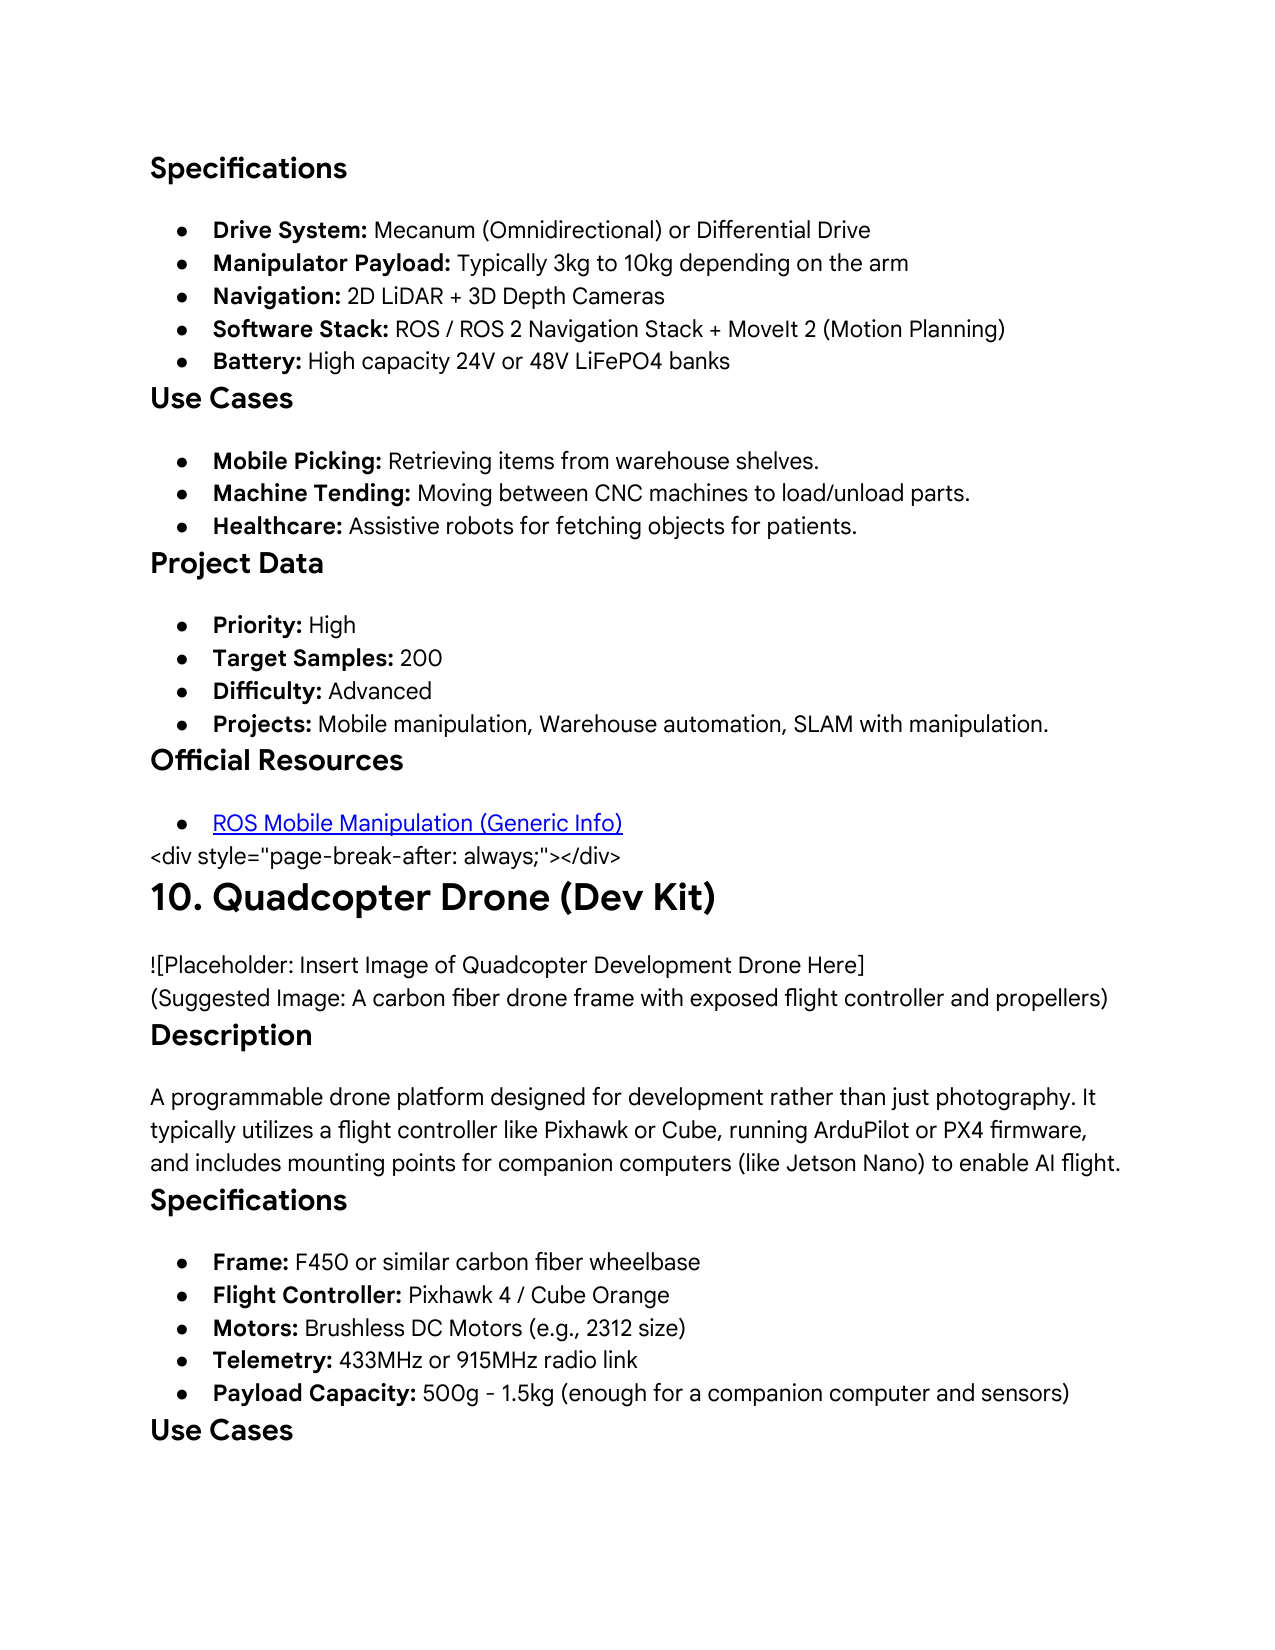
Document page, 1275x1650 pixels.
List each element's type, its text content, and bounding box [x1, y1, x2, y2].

list Flight Controller: Pixhawk 4 / Cube Orange [175, 1281, 1125, 1310]
list Target Samples: 200 [175, 644, 1125, 673]
subtitle Specifications [150, 150, 1125, 187]
list Payload Capacity: 500g - 1.5kg (enough for a companion computer and sensors) [175, 1379, 1125, 1408]
subtitle Official Resources [150, 742, 1125, 779]
text <div style="page-break-after: always;"></div> [150, 842, 1125, 871]
list ROS Mobile Manipulation (Generic Info) [175, 809, 1125, 838]
list Healthcare: Assistive robots for fetching objects for patients. [175, 512, 1125, 541]
subtitle Description [150, 1017, 1125, 1053]
list Machine Tending: Moving between CNC machines to load/unload parts. [175, 479, 1125, 508]
text (Suggested Image: A carbon fiber drone frame with exposed flight controller and propellers) [150, 984, 1125, 1013]
subtitle Specifications [150, 1182, 1125, 1218]
list Manipulator Payload: Typically 3kg to 10kg depending on the arm [175, 249, 1125, 278]
subtitle Project Data [150, 545, 1125, 582]
list Projects: Mobile manipulation, Warehouse automation, SLAM with manipulation. [175, 710, 1125, 738]
subtitle 10. Quadcopter Drone (Dev Kit) [150, 874, 1125, 922]
list Motors: Brushless DC Motors (e.g., 2312 size) [175, 1314, 1125, 1343]
text A programmable drone platform designed for development rather than just photography. It typically utilizes a flight controller like Pixhawk or Cube, running ArduPilot or PX4 firmware, and includes mounting points for companion computers (like Jetson Nano) to enable AI flight. [150, 1084, 1125, 1178]
subtitle Use Cases [150, 380, 1125, 417]
list Mobile Picking: Retrieving items from warehouse shelves. [175, 447, 1125, 476]
list Frame: F450 or similar carbon fiber wheelbase [175, 1248, 1125, 1277]
list Navigation: 2D LiDAR + 3D Depth Cameras [175, 282, 1125, 311]
list Drive System: Mecanum (Omnidirectional) or Differential Drive [175, 217, 1125, 245]
list Software Stack: ROS / ROS 2 Navigation Stack + MoveIt 2 (Motion Planning) [175, 315, 1125, 343]
list Difficulty: Advanced [175, 677, 1125, 706]
text ![Placeholder: Insert Image of Quadcopter Development Drone Here] [150, 952, 1125, 980]
list Telemetry: 433MHz or 915MHz radio link [175, 1347, 1125, 1375]
list Battery: High capacity 24V or 48V LiFePO4 banks [175, 347, 1125, 376]
subtitle Use Cases [150, 1412, 1125, 1448]
list Priority: High [175, 612, 1125, 640]
